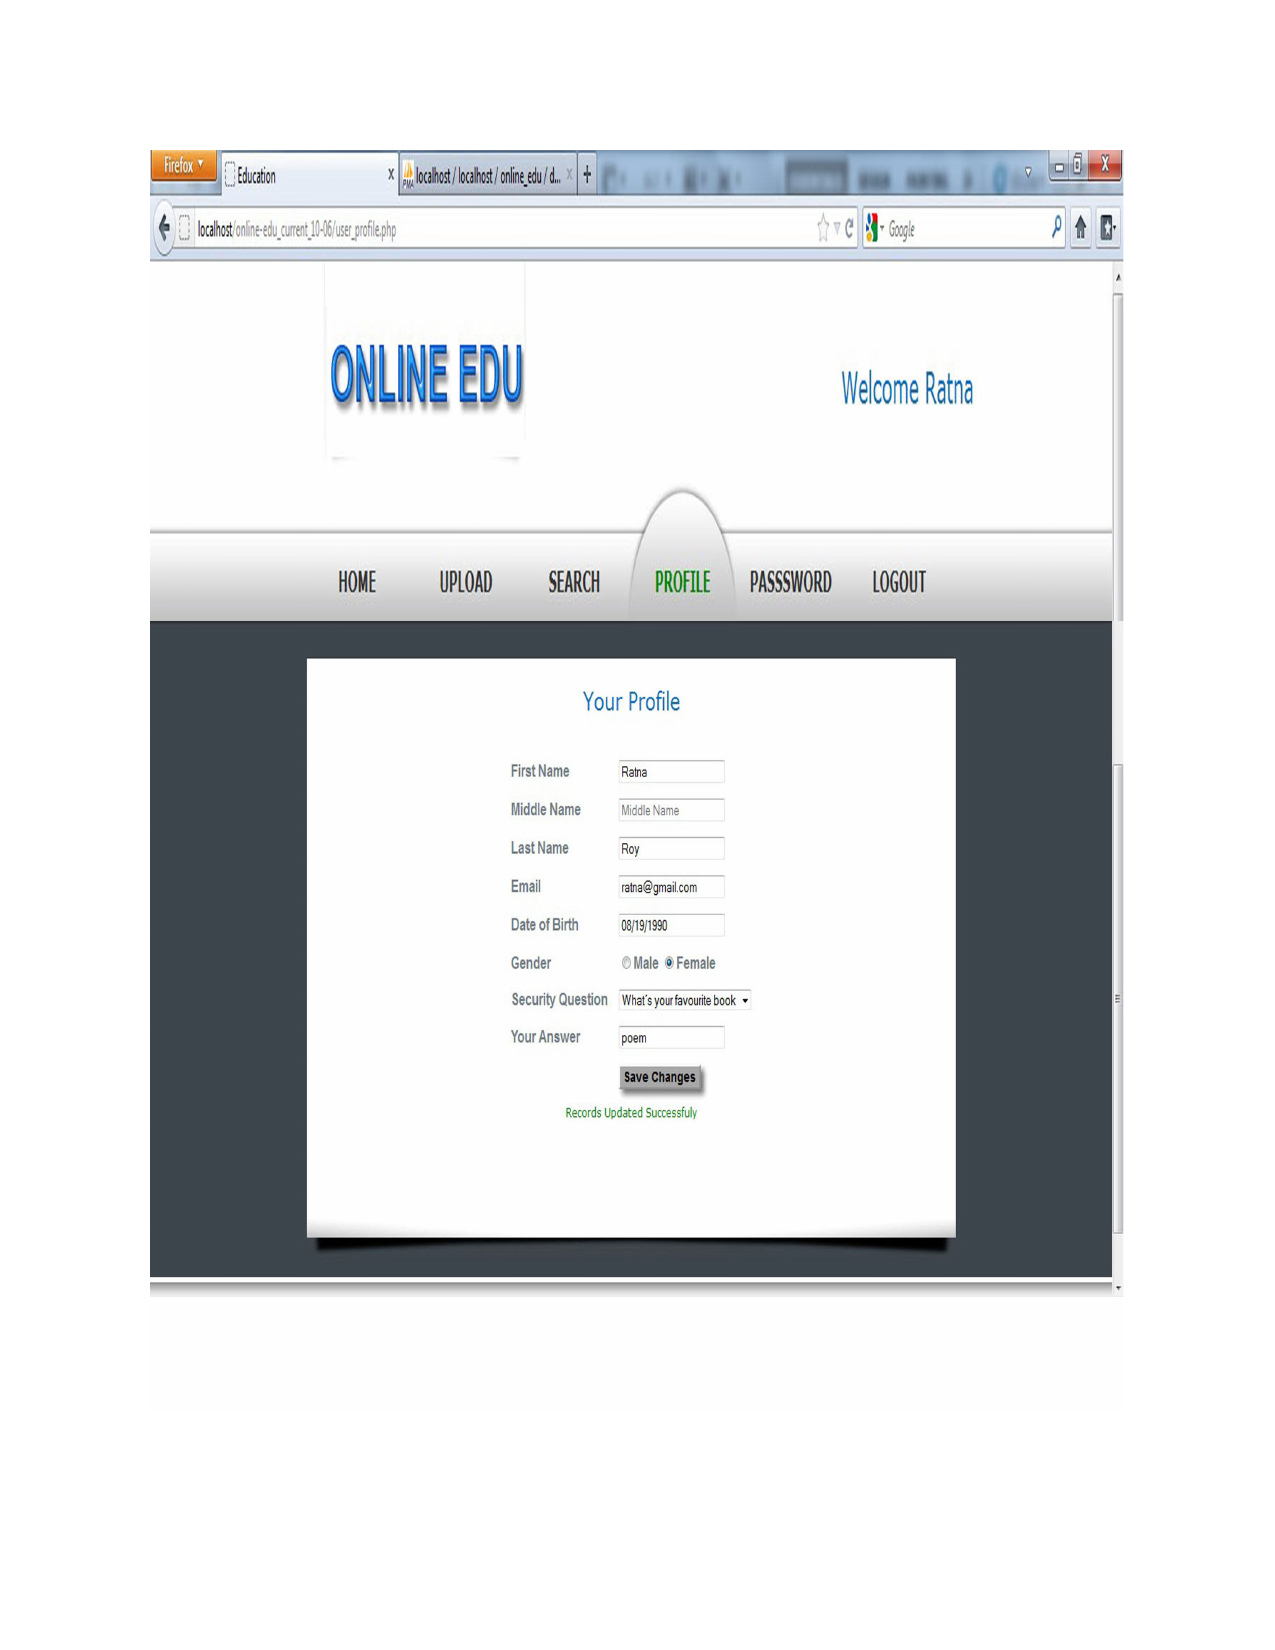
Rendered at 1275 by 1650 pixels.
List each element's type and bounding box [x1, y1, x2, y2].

picture [150, 150, 1124, 1411]
